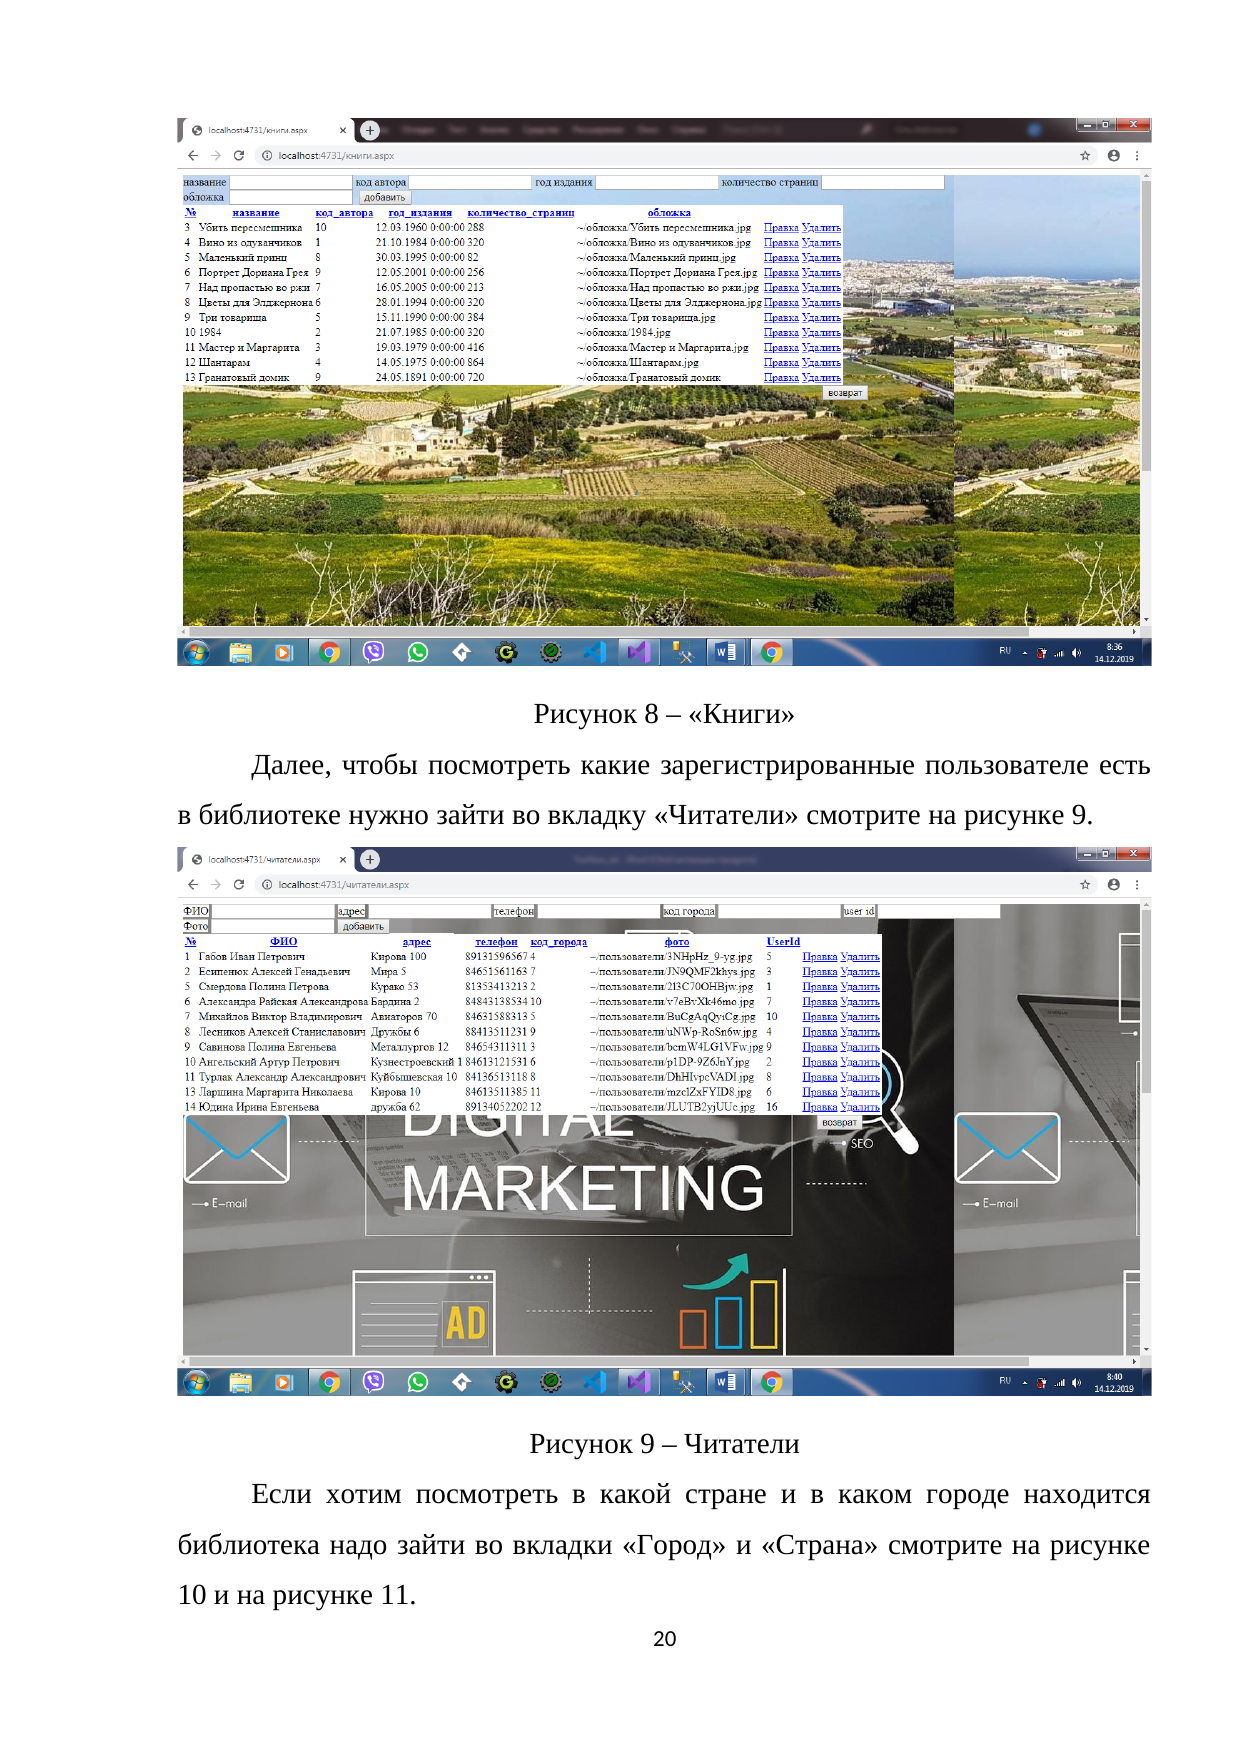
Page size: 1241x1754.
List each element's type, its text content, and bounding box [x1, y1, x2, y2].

picture [177, 847, 1152, 1396]
picture [177, 118, 1152, 666]
text Рисунок 8 – «Книги» [177, 697, 1152, 730]
text Рисунок 9 – Читатели [177, 1426, 1152, 1460]
text Если хотим посмотреть в какой стране и в каком городе находится библиотека надо зайти во вкладки «Город» и «Страна» смотрите на рисунке 10 и на рисунке 11. [177, 1476, 1152, 1611]
text Далее, чтобы посмотреть какие зарегистрированные пользователе есть в библиотеке нужно зайти во вкладку «Читатели» смотрите на рисунке 9. [177, 747, 1152, 831]
